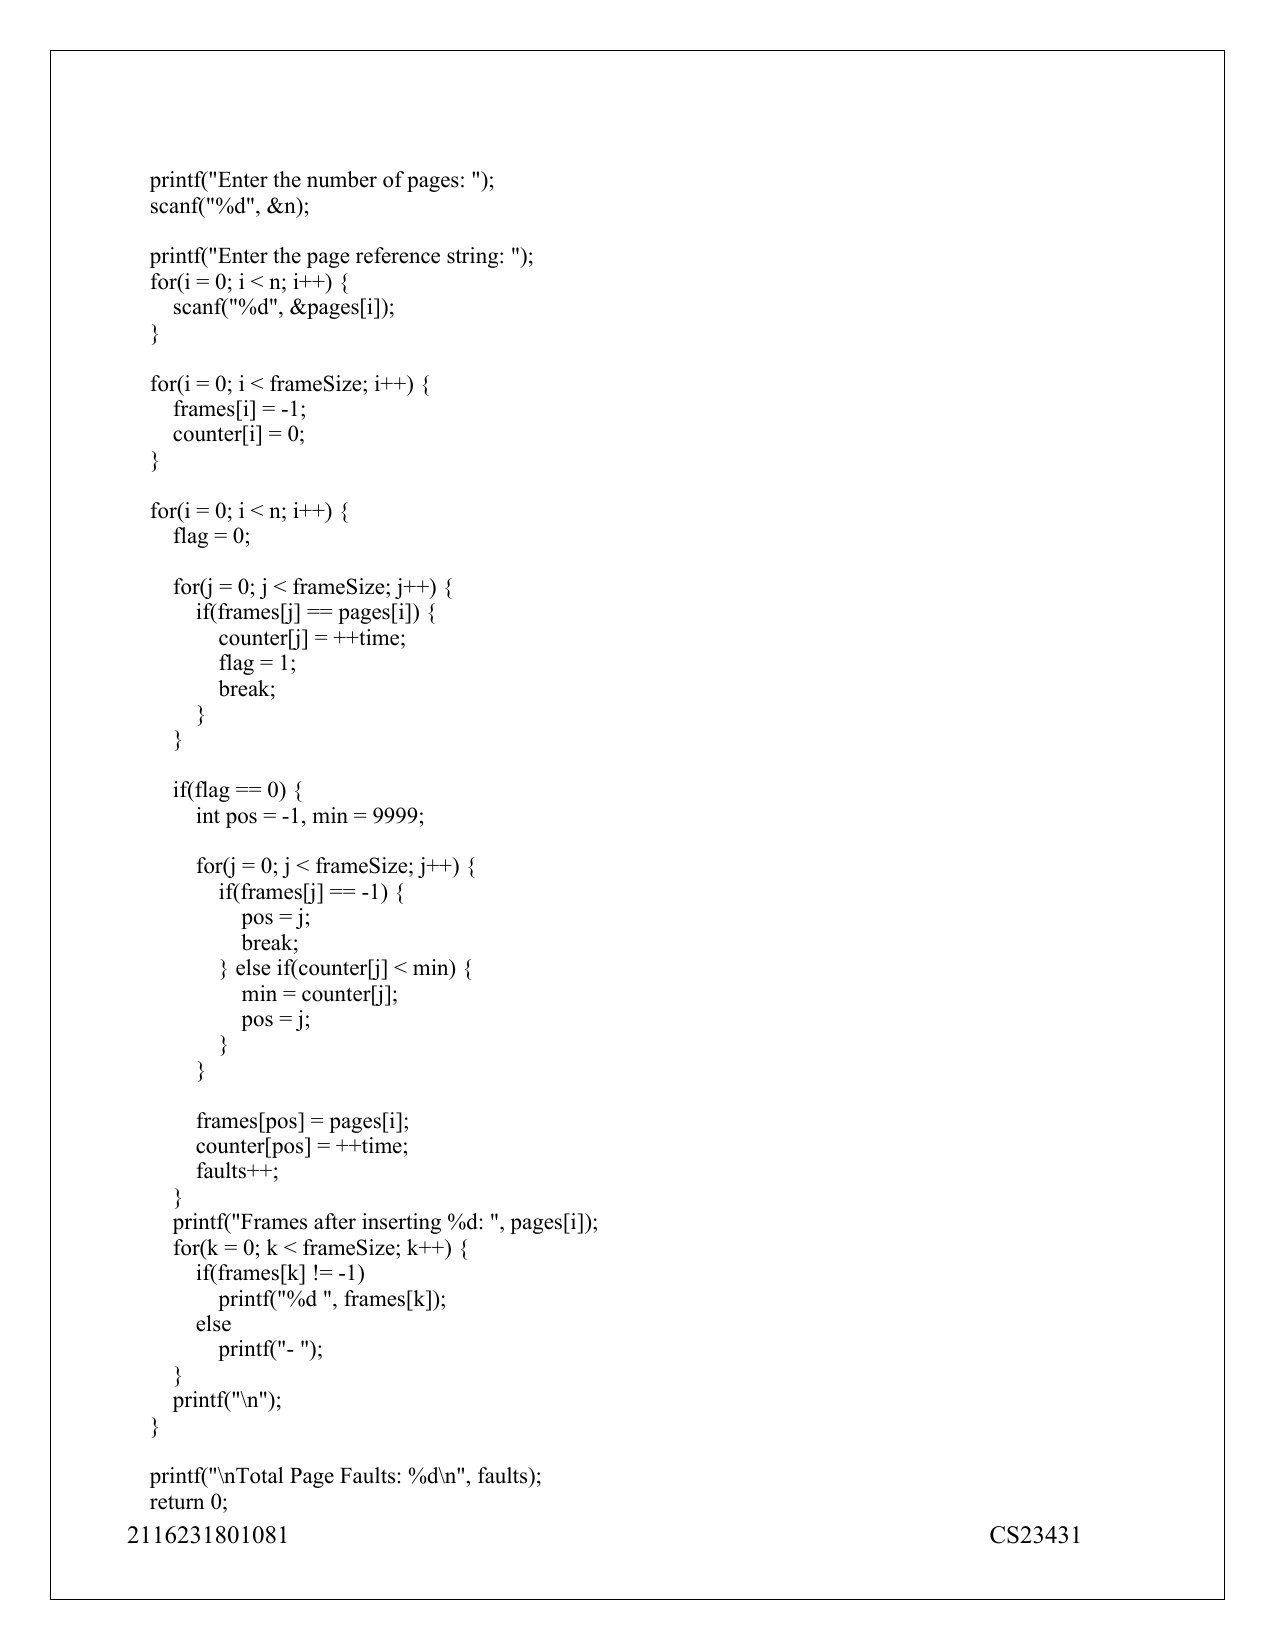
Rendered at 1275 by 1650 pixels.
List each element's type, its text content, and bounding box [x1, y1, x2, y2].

text if(frames[j] == -1) { [127, 879, 1154, 904]
text if(frames[j] == pages[i]) { [127, 599, 1154, 625]
text break; [127, 676, 1154, 701]
text return 0; [127, 1489, 1154, 1514]
text for(i = 0; i < frameSize; i++) { [127, 371, 1154, 396]
text scanf("%d", &pages[i]); [127, 294, 1154, 320]
text printf("Enter the number of pages: "); [127, 167, 1154, 193]
text faults++; [127, 1158, 1154, 1184]
text pos = j; [127, 904, 1154, 930]
text frames[i] = -1; [127, 396, 1154, 421]
text } [127, 1362, 1154, 1387]
text } else if(counter[j] < min) { [127, 955, 1154, 981]
text break; [127, 930, 1154, 955]
text pos = j; [127, 1006, 1154, 1031]
text } [127, 1413, 1154, 1438]
text for(k = 0; k < frameSize; k++) { [127, 1235, 1154, 1260]
text if(frames[k] != -1) [127, 1260, 1154, 1286]
text printf("- "); [127, 1336, 1154, 1362]
text else [127, 1311, 1154, 1336]
text } [127, 320, 1154, 345]
text counter[pos] = ++time; [127, 1133, 1154, 1158]
text printf("\nTotal Page Faults: %d\n", faults); [127, 1463, 1154, 1489]
text min = counter[j]; [127, 981, 1154, 1006]
text } [127, 726, 1154, 752]
text int pos = -1, min = 9999; [127, 803, 1154, 828]
text printf("%d ", frames[k]); [127, 1286, 1154, 1311]
text if(flag == 0) { [127, 777, 1154, 803]
text } [127, 1031, 1154, 1057]
text scanf("%d", &n); [127, 193, 1154, 218]
text flag = 1; [127, 650, 1154, 676]
text } [127, 1057, 1154, 1082]
text counter[j] = ++time; [127, 625, 1154, 650]
text } [127, 1184, 1154, 1209]
text } [127, 701, 1154, 726]
text printf("Frames after inserting %d: ", pages[i]); [127, 1209, 1154, 1235]
text frames[pos] = pages[i]; [127, 1108, 1154, 1133]
text for(j = 0; j < frameSize; j++) { [127, 853, 1154, 879]
text printf("\n"); [127, 1387, 1154, 1413]
text for(i = 0; i < n; i++) { [127, 269, 1154, 294]
text for(i = 0; i < n; i++) { [127, 498, 1154, 523]
text } [127, 447, 1154, 472]
text for(j = 0; j < frameSize; j++) { [127, 574, 1154, 599]
text flag = 0; [127, 523, 1154, 548]
text printf("Enter the page reference string: "); [127, 243, 1154, 269]
text counter[i] = 0; [127, 421, 1154, 447]
